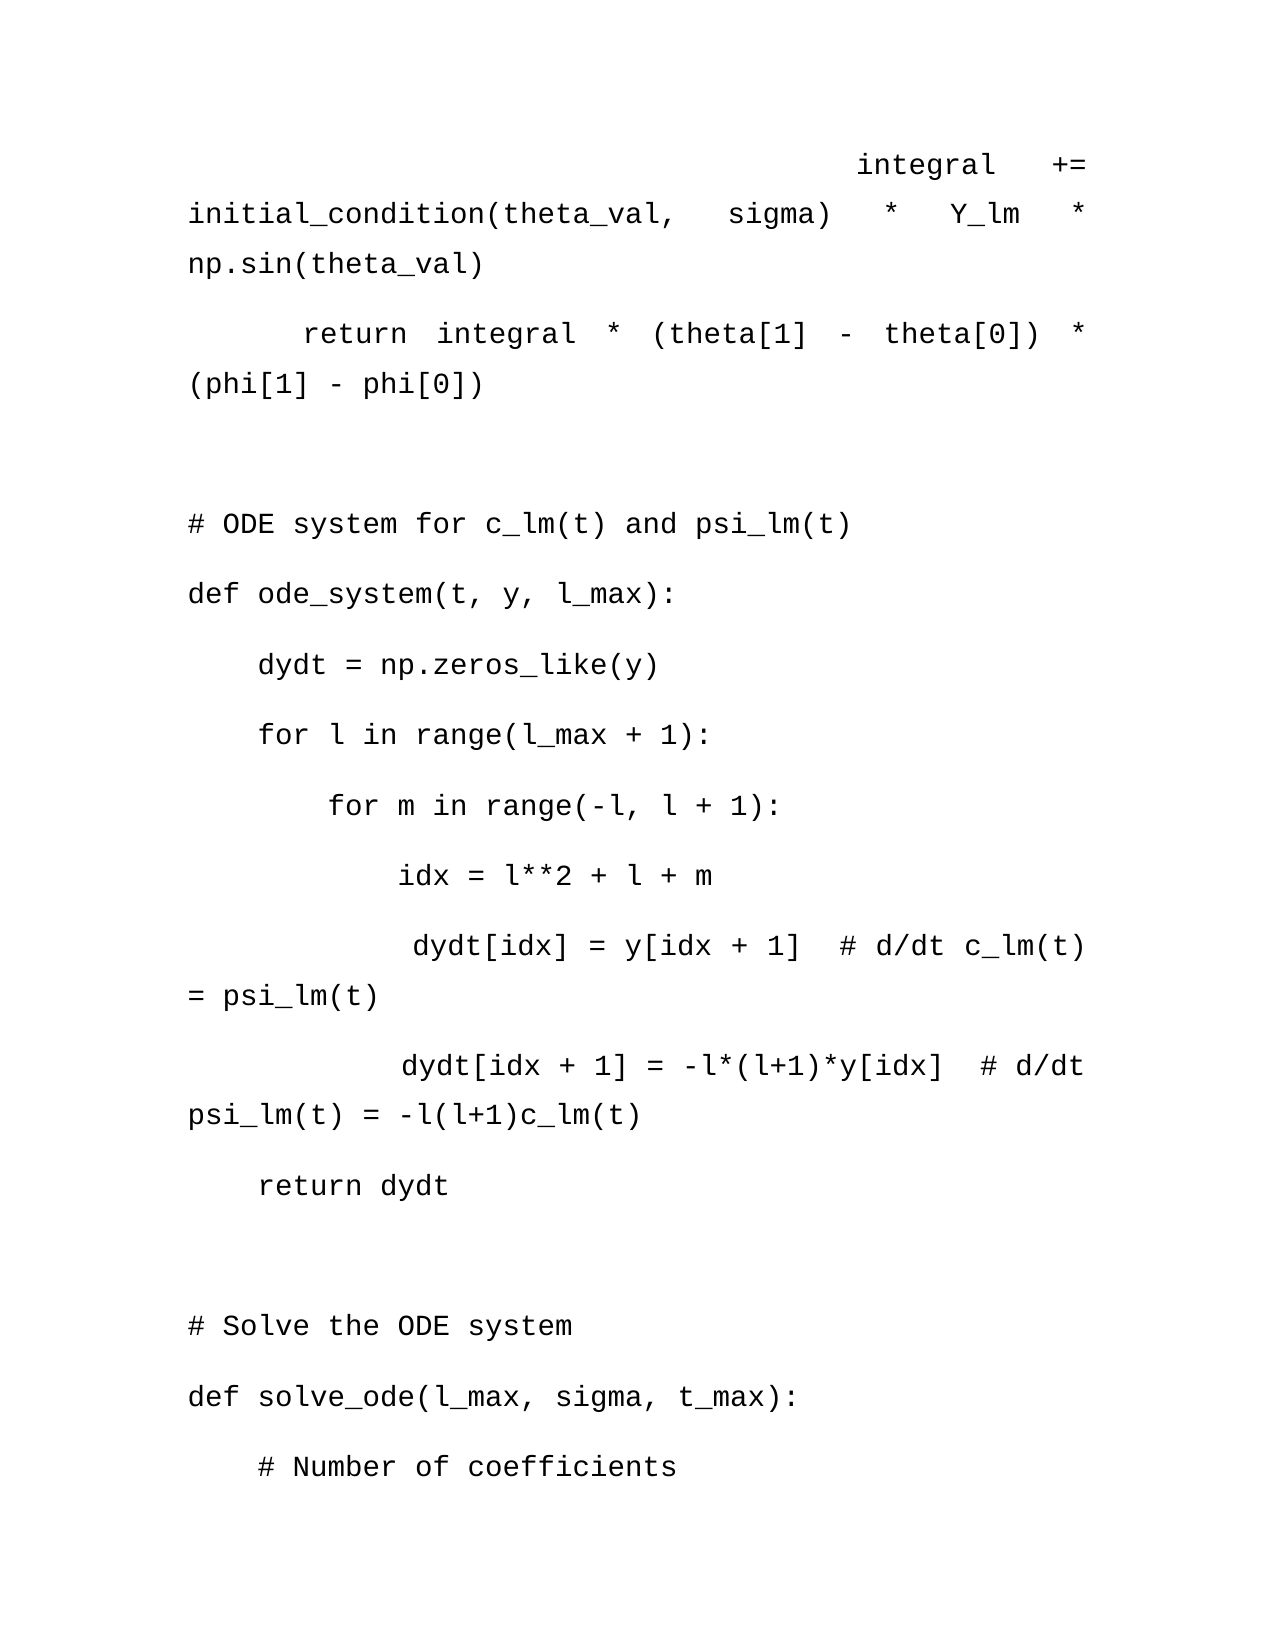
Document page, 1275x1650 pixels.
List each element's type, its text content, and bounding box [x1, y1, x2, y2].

text def ode_system(t, y, l_max): [187, 580, 1087, 613]
text return integral * (theta[1] - theta[0]) * (phi[1] - phi[0]) [187, 319, 1087, 402]
text for m in range(-l, l + 1): [187, 791, 1087, 824]
text dydt = np.zeros_like(y) [187, 650, 1087, 683]
text integral += initial_condition(theta_val, sigma) * Y_lm * np.sin(theta_val) [187, 150, 1087, 282]
text dydt[idx + 1] = -l*(l+1)*y[idx] # d/dt psi_lm(t) = -l(l+1)c_lm(t) [187, 1051, 1087, 1133]
text # Solve the ODE system [187, 1311, 1087, 1344]
text return dydt [187, 1171, 1087, 1204]
text for l in range(l_max + 1): [187, 720, 1087, 753]
text # Number of coefficients [187, 1452, 1087, 1485]
text def solve_ode(l_max, sigma, t_max): [187, 1382, 1087, 1415]
text idx = l**2 + l + m [187, 861, 1087, 894]
text # ODE system for c_lm(t) and psi_lm(t) [187, 509, 1087, 542]
text dydt[idx] = y[idx + 1] # d/dt c_lm(t) = psi_lm(t) [187, 931, 1087, 1014]
